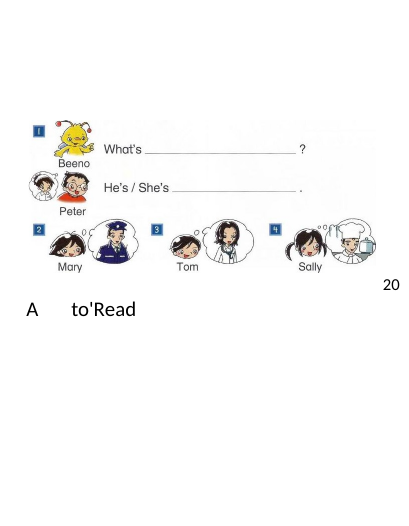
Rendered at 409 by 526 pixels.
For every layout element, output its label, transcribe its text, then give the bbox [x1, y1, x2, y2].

text 20 [29, 275, 399, 295]
picture [28, 120, 376, 273]
text A to'Read [0, 297, 409, 322]
